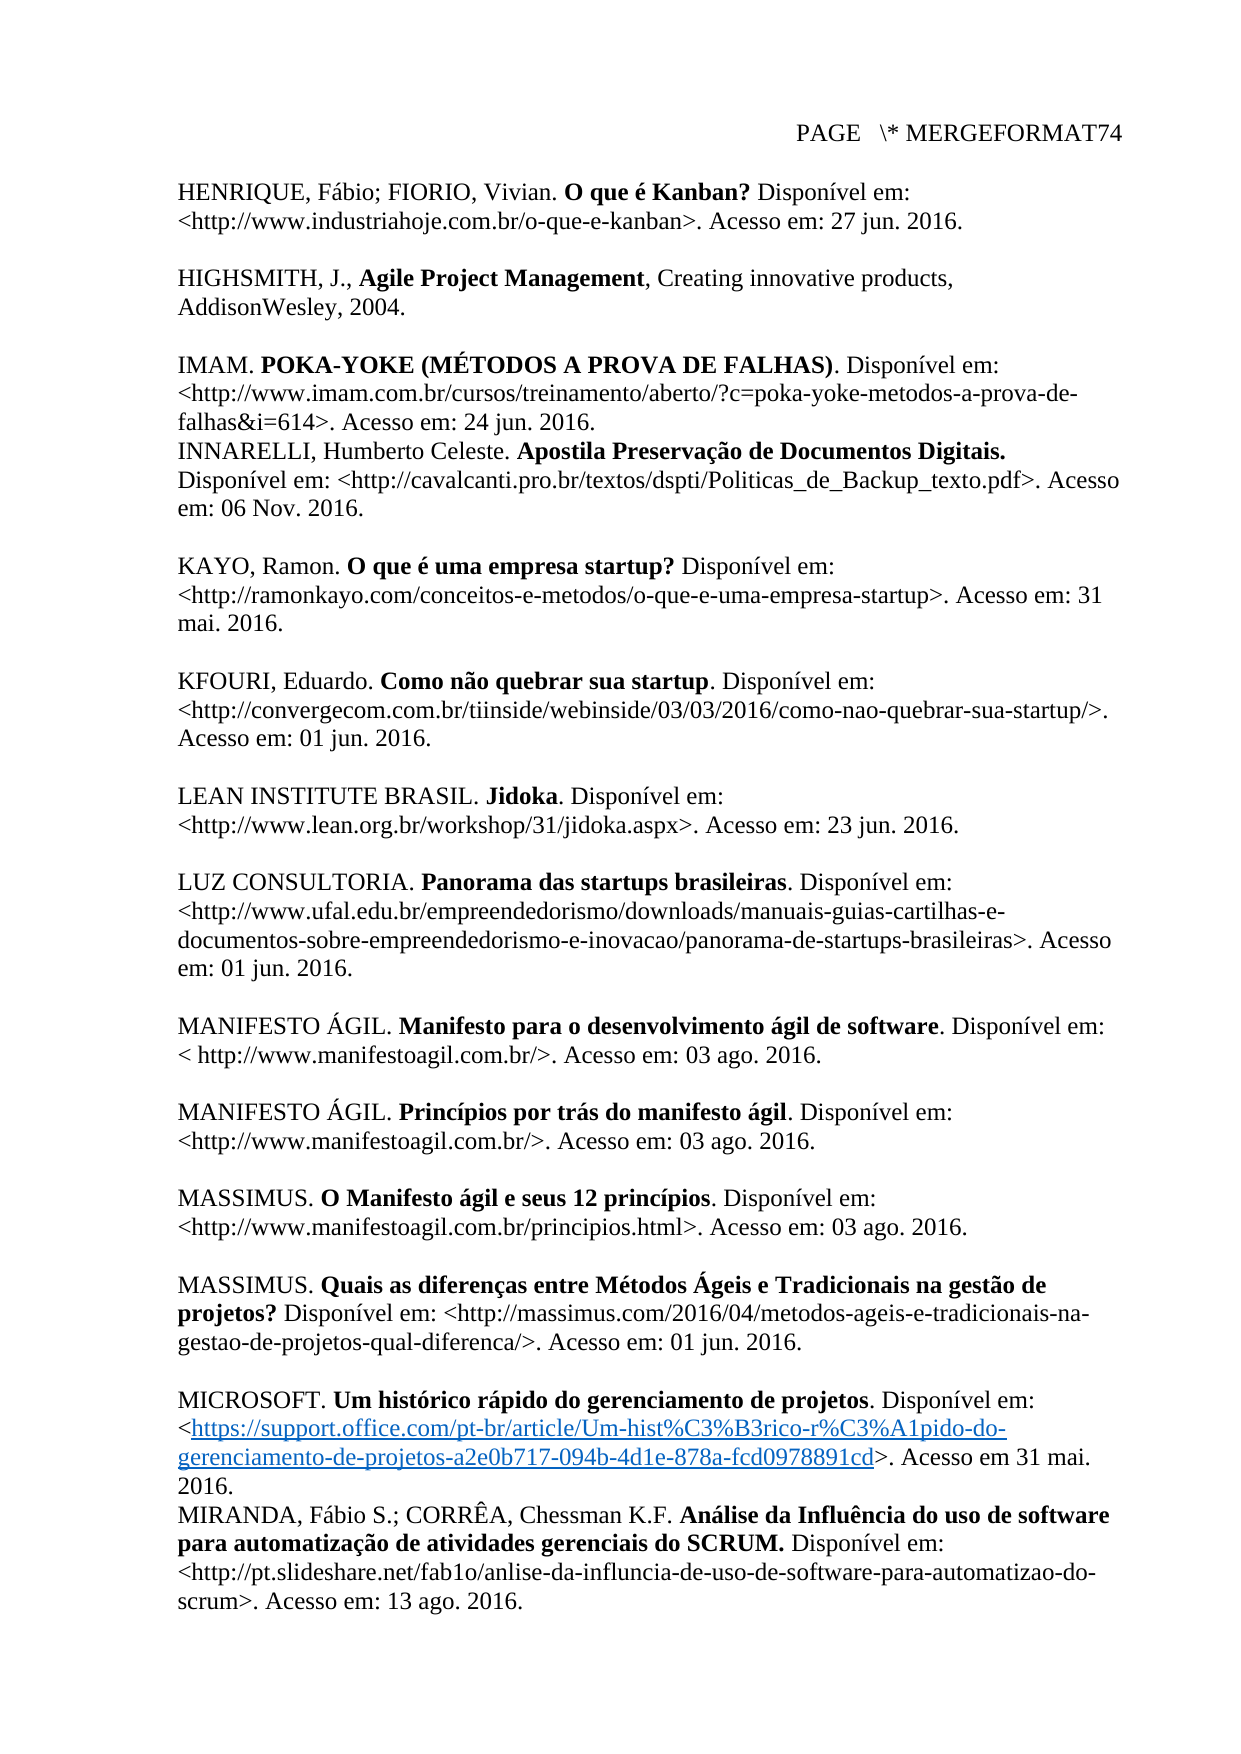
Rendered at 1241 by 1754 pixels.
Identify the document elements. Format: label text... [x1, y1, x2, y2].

text LUZ CONSULTORIA. Panorama das startups brasileiras. Disponível em: <http://www.ufal.edu.br/empreendedorismo/downloads/manuais-guias-cartilhas-e-documentos-sobre-empreendedorismo-e-inovacao/panorama-de-startups-brasileiras>. Acesso em: 01 jun. 2016. [177, 867, 1122, 982]
text LEAN INSTITUTE BRASIL. Jidoka. Disponível em: <http://www.lean.org.br/workshop/31/jidoka.aspx>. Acesso em: 23 jun. 2016. [177, 781, 1122, 838]
text HENRIQUE, Fábio; FIORIO, Vivian. O que é Kanban? Disponível em: <http://www.industriahoje.com.br/o-que-e-kanban>. Acesso em: 27 jun. 2016. [177, 177, 1122, 235]
text MANIFESTO ÁGIL. Manifesto para o desenvolvimento ágil de software. Disponível em: < http://www.manifestoagil.com.br/>. Acesso em: 03 ago. 2016. [177, 1011, 1122, 1068]
text MASSIMUS. O Manifesto ágil e seus 12 princípios. Disponível em: <http://www.manifestoagil.com.br/principios.html>. Acesso em: 03 ago. 2016. [177, 1183, 1122, 1241]
text MANIFESTO ÁGIL. Princípios por trás do manifesto ágil. Disponível em: <http://www.manifestoagil.com.br/>. Acesso em: 03 ago. 2016. [177, 1097, 1122, 1155]
text MIRANDA, Fábio S.; CORRÊA, Chessman K.F. Análise da Influência do uso de software para automatização de atividades gerenciais do SCRUM. Disponível em: <http://pt.slideshare.net/fab1o/anlise-da-influncia-de-uso-de-software-para-automatizao-do-scrum>. Acesso em: 13 ago. 2016. [177, 1500, 1122, 1615]
text KFOURI, Eduardo. Como não quebrar sua startup. Disponível em: <http://convergecom.com.br/tiinside/webinside/03/03/2016/como-nao-quebrar-sua-startup/>. Acesso em: 01 jun. 2016. [177, 666, 1122, 752]
text MICROSOFT. Um histórico rápido do gerenciamento de projetos. Disponível em: <https://support.office.com/pt-br/article/Um-hist%C3%B3rico-r%C3%A1pido-do-gerenciamento-de-projetos-a2e0b717-094b-4d1e-878a-fcd0978891cd>. Acesso em 31 mai. 2016. [177, 1385, 1122, 1500]
text KAYO, Ramon. O que é uma empresa startup? Disponível em: <http://ramonkayo.com/conceitos-e-metodos/o-que-e-uma-empresa-startup>. Acesso em: 31 mai. 2016. [177, 551, 1122, 637]
text INNARELLI, Humberto Celeste. Apostila Preservação de Documentos Digitais. Disponível em: <http://cavalcanti.pro.br/textos/dspti/Politicas_de_Backup_texto.pdf>. Acesso em: 06 Nov. 2016. [177, 436, 1122, 522]
text IMAM. POKA-YOKE (MÉTODOS A PROVA DE FALHAS). Disponível em: <http://www.imam.com.br/cursos/treinamento/aberto/?c=poka-yoke-metodos-a-prova-de-falhas&i=614>. Acesso em: 24 jun. 2016. [177, 350, 1122, 436]
text MASSIMUS. Quais as diferenças entre Métodos Ágeis e Tradicionais na gestão de projetos? Disponível em: <http://massimus.com/2016/04/metodos-ageis-e-tradicionais-na-gestao-de-projetos-qual-diferenca/>. Acesso em: 01 jun. 2016. [177, 1270, 1122, 1356]
text HIGHSMITH, J., Agile Project Management, Creating innovative products, AddisonWesley, 2004. [177, 263, 1122, 321]
